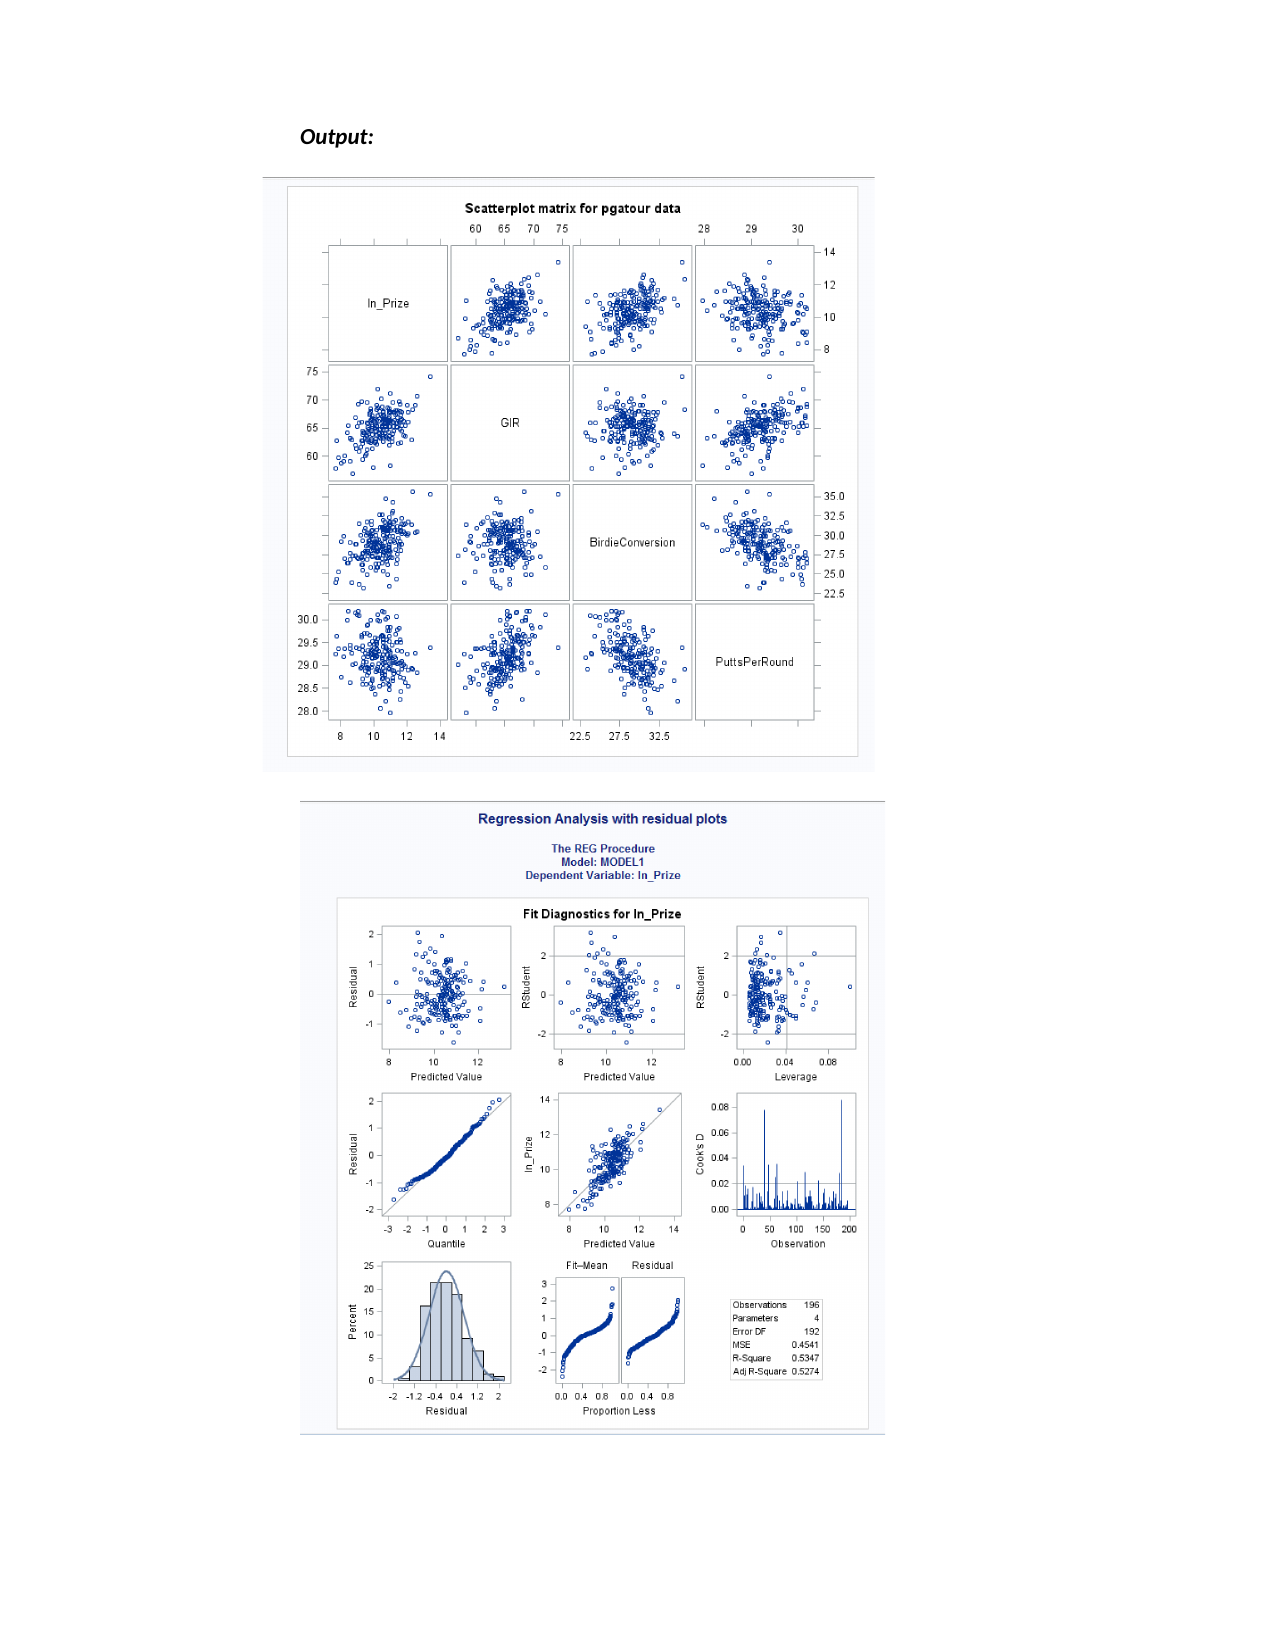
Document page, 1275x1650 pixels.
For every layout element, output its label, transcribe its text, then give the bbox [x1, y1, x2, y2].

picture [300, 800, 886, 1435]
picture [262, 177, 875, 772]
text Output: [262, 122, 1144, 150]
